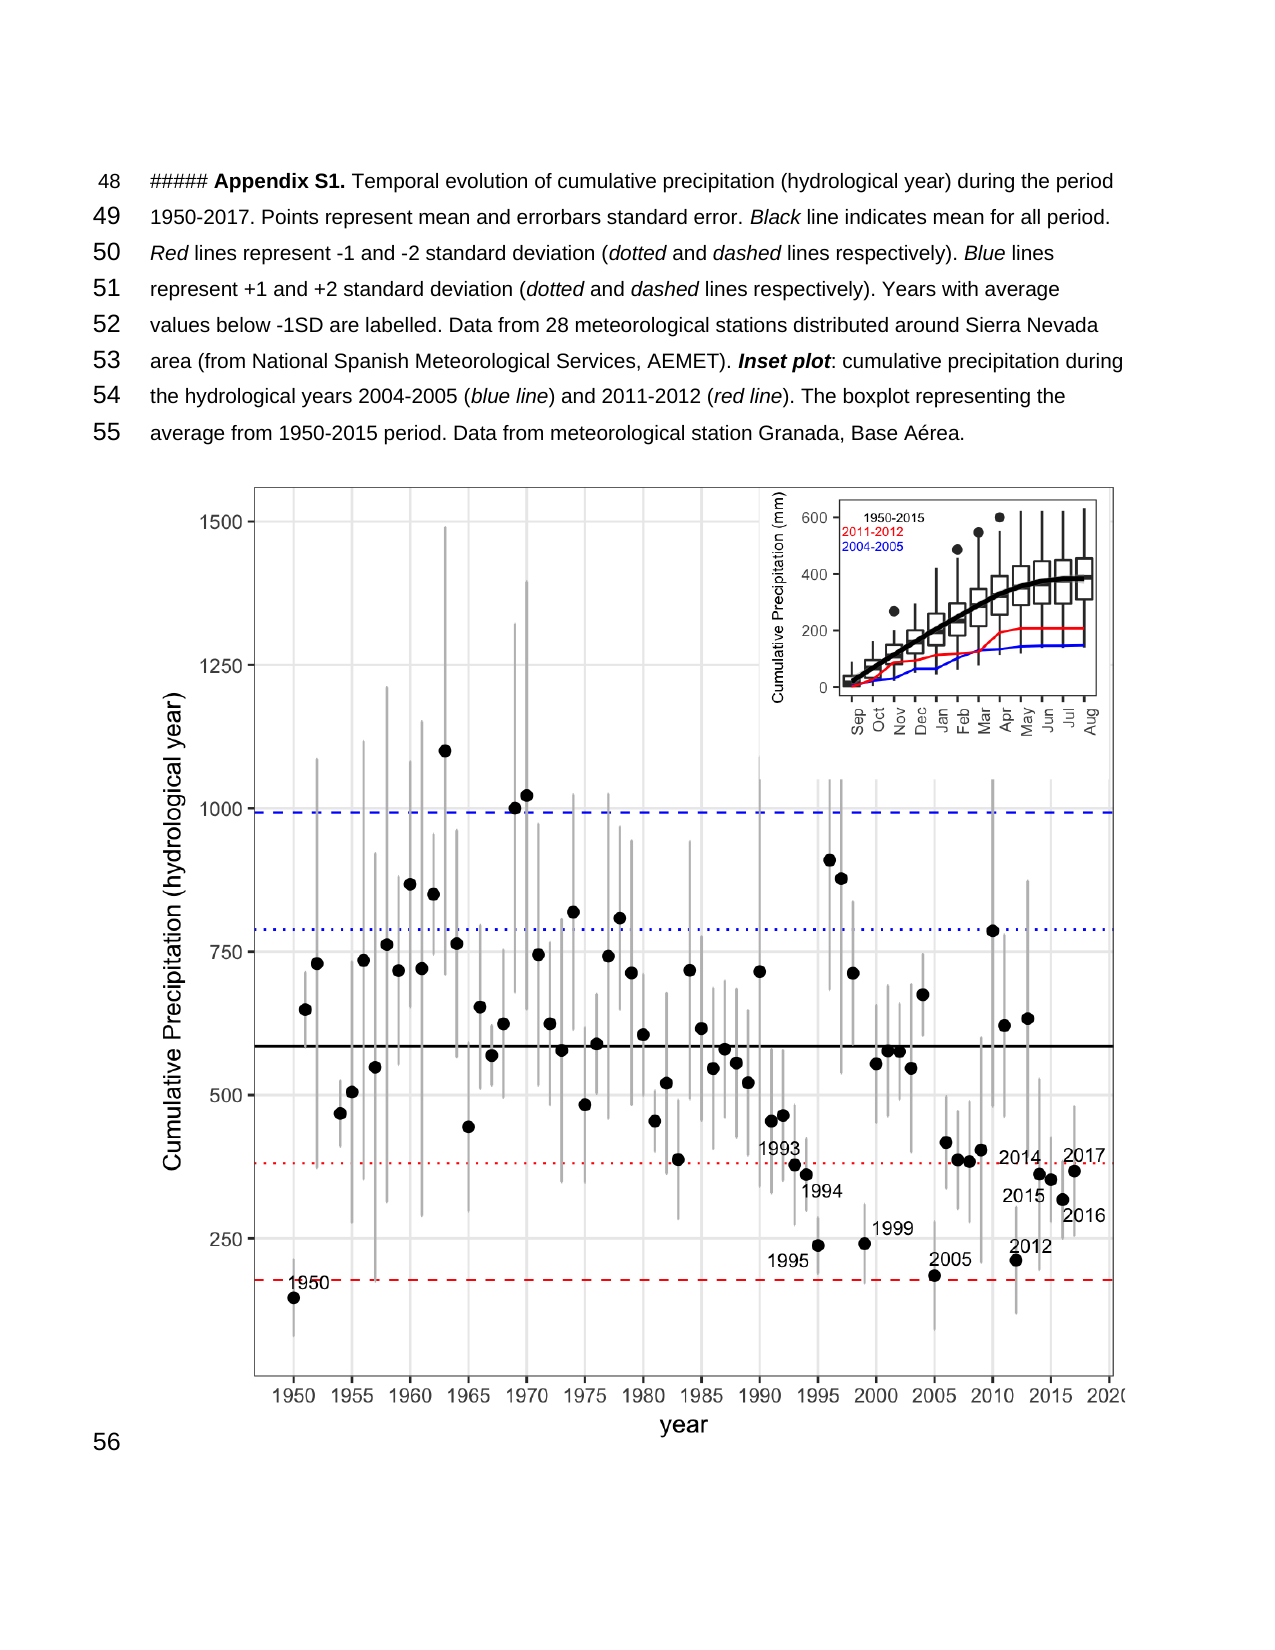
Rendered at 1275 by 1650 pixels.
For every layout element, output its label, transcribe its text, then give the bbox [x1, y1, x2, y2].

text ##### Appendix S1. Temporal evolution of cumulative precipitation (hydrological year) during the period 1950-2017. Points represent mean and errorbars standard error. Black line indicates mean for all period. Red lines represent -1 and -2 standard deviation (dotted and dashed lines respectively). Blue lines represent +1 and +2 standard deviation (dotted and dashed lines respectively). Years with average values below -1SD are labelled. Data from 28 meteorological stations distributed around Sierra Nevada area (from National Spanish Meteorological Services, AEMET). Inset plot: cumulative precipitation during the hydrological years 2004-2005 (blue line) and 2011-2012 (red line). The boxplot representing the average from 1950-2015 period. Data from meteorological station Granada, Base Aérea. [150, 169, 1125, 444]
picture [150, 475, 1125, 1450]
